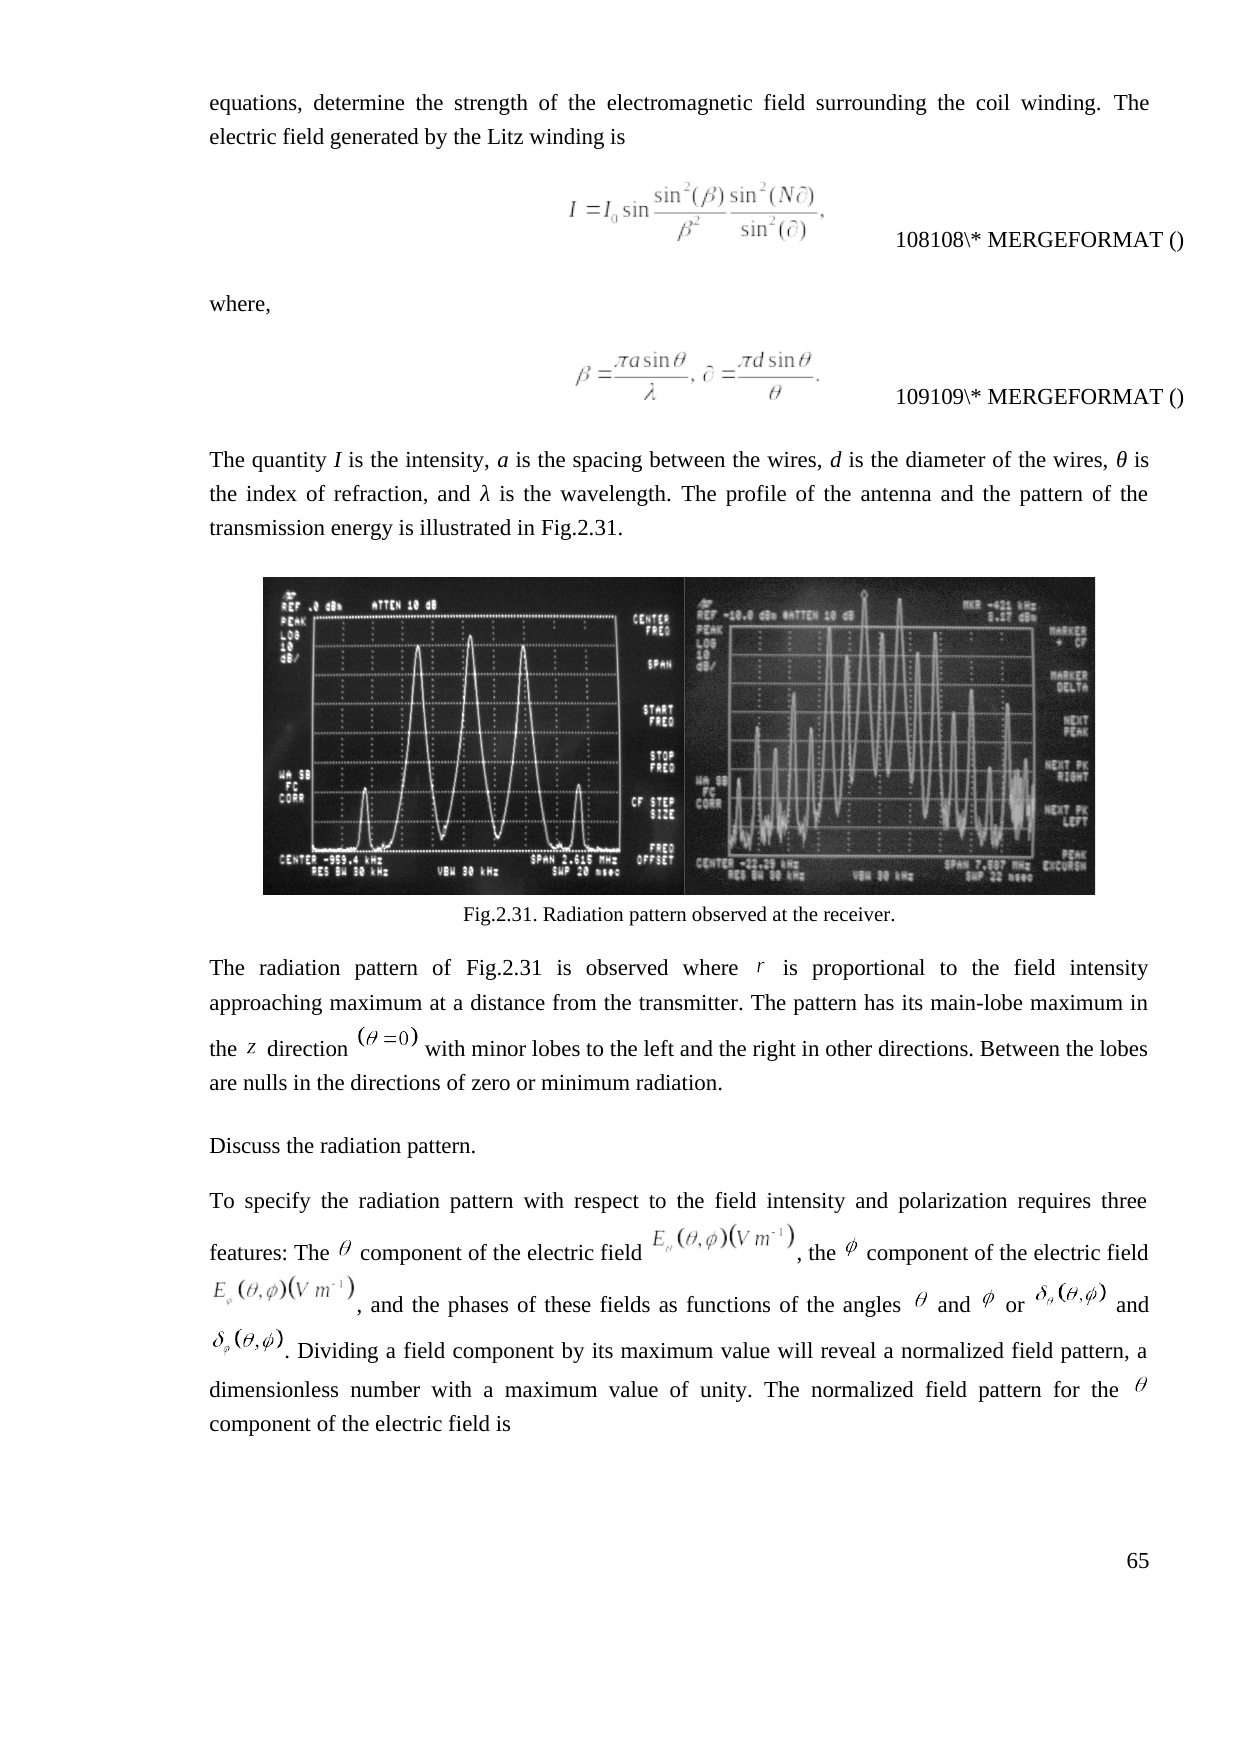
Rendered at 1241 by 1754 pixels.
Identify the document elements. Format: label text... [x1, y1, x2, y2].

text where, [209, 289, 1149, 316]
text To specify the radiation pattern with respect to the field intensity and polarization requires three features: The component of the electric field , the component of the electric field , and the phases of these fields as functions of the angles and or and . Dividing a field component by its maximum value will reveal a normalized field pattern, a dimensionless number with a maximum value of unity. The normalized field pattern for the component of the electric field is [209, 1187, 1149, 1436]
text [209, 89, 1149, 149]
picture [263, 577, 1096, 895]
text Discuss the radiation pattern. [209, 1132, 1149, 1159]
